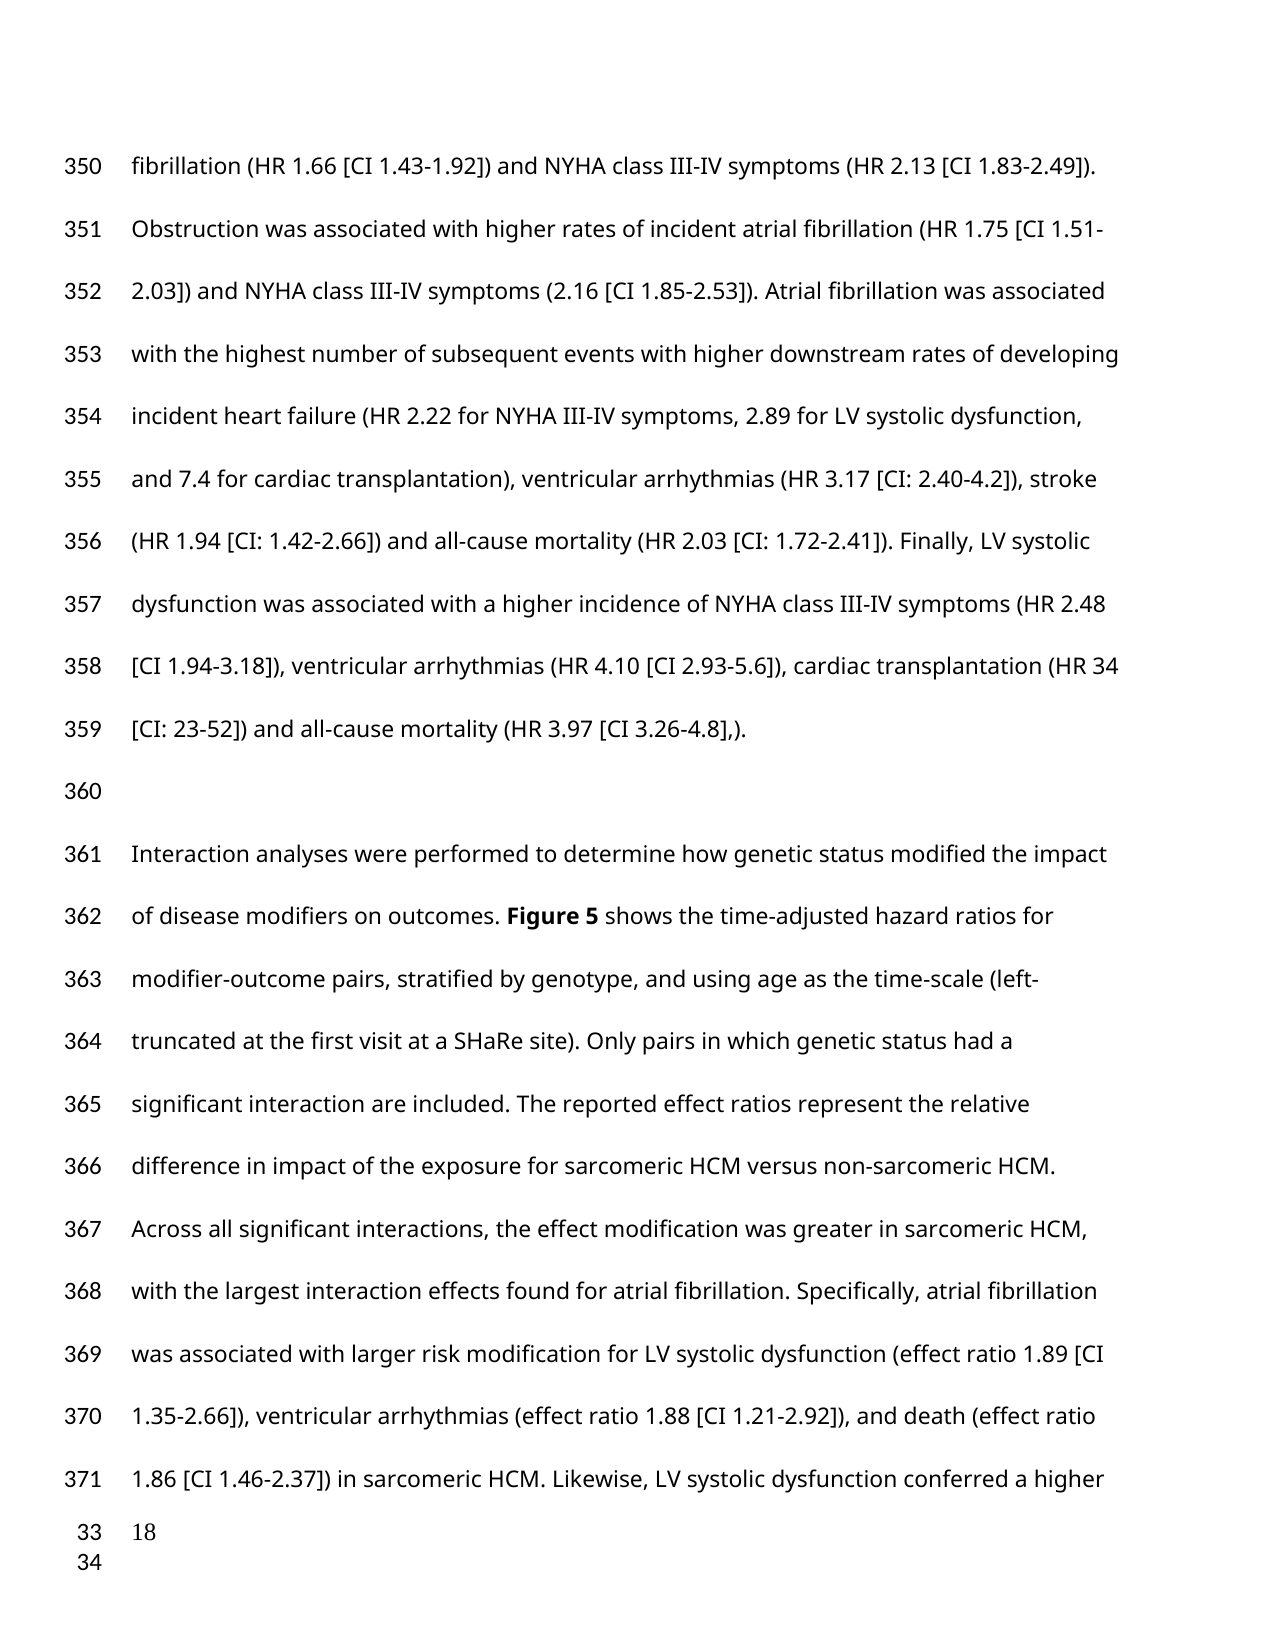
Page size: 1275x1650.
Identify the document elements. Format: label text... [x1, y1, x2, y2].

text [131, 150, 1125, 744]
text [131, 1212, 1125, 1494]
text Interaction analyses were performed to determine how genetic status modified the impact of disease modifiers on outcomes. Figure 5 shows the time-adjusted hazard ratios for modifier-outcome pairs, stratified by genotype, and using age as the time-scale (left-truncated at the first visit at a SHaRe site). Only pairs in which genetic status had a significant interaction are included. The reported effect ratios represent the relative difference in impact of the exposure for sarcomeric HCM versus non-sarcomeric HCM. [131, 837, 1125, 1181]
